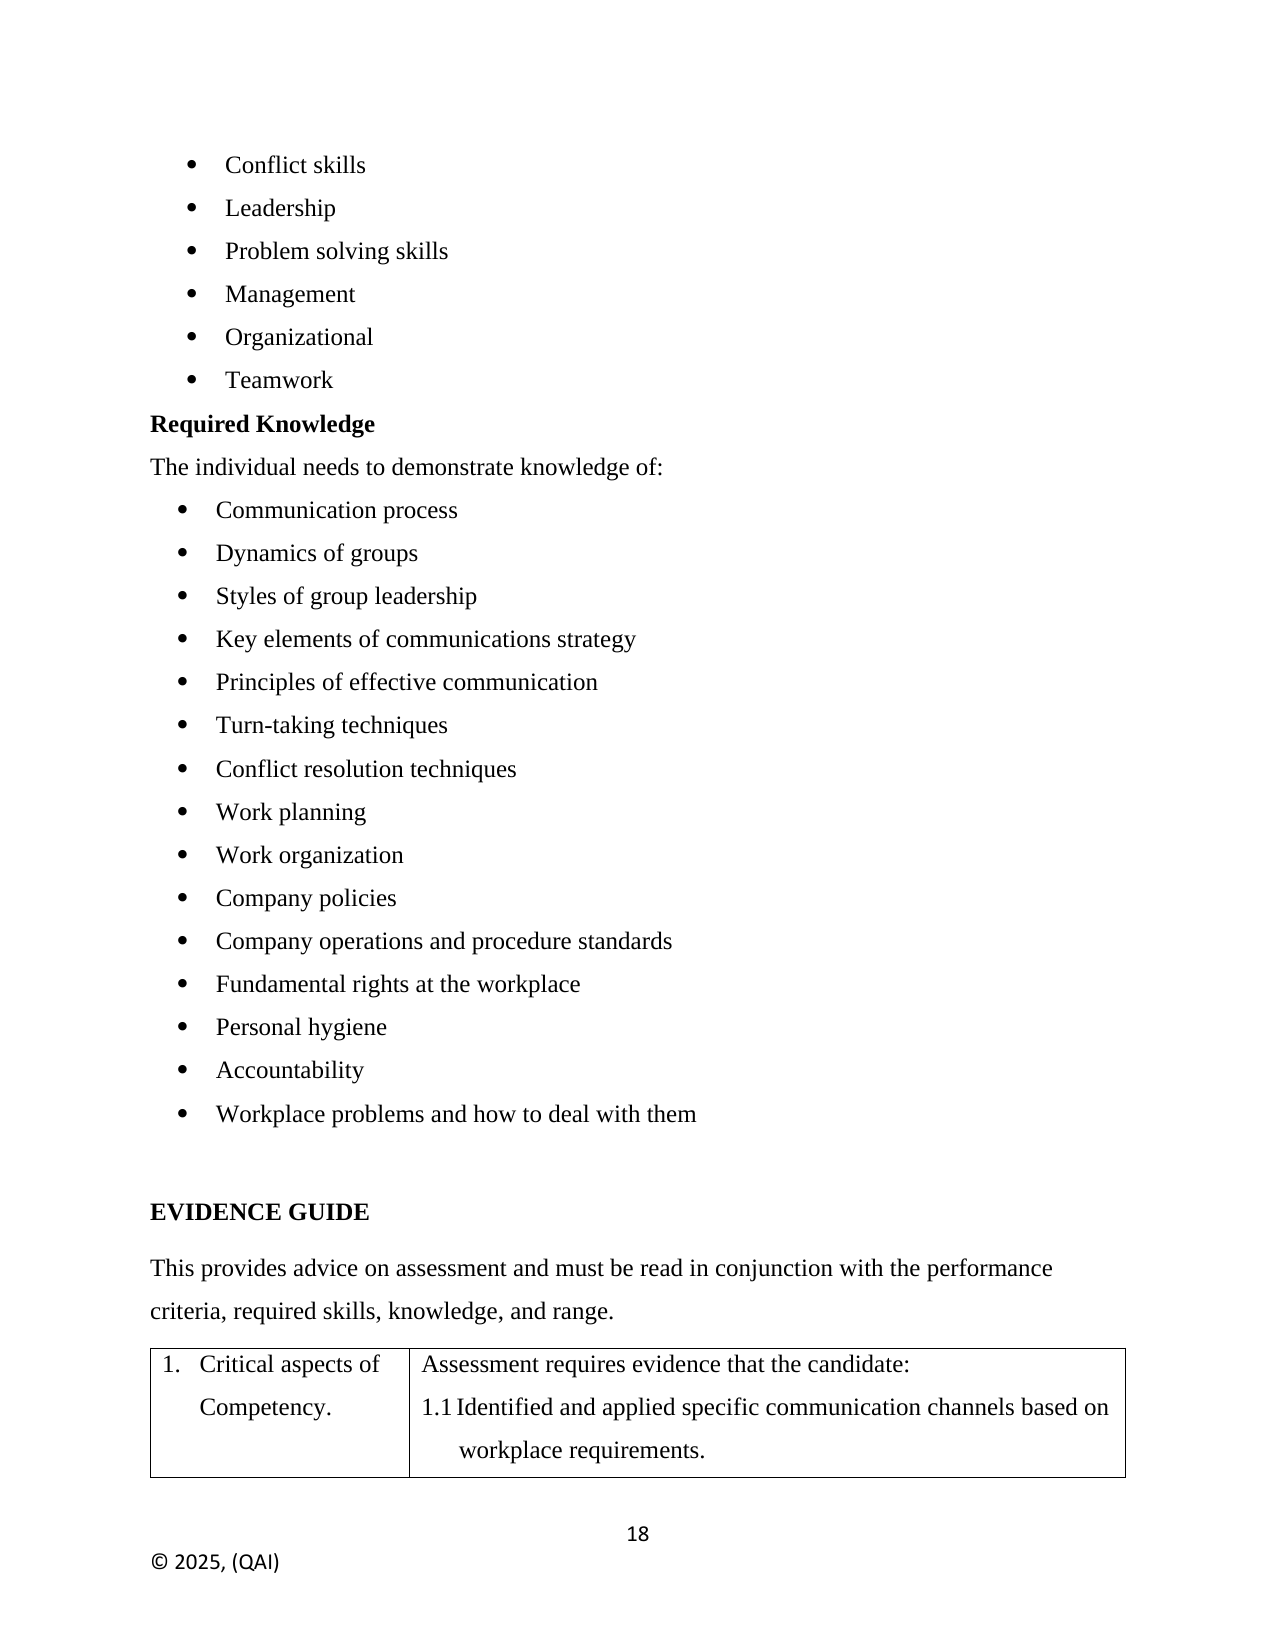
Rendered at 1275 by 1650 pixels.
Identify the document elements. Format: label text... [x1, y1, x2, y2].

text The individual needs to demonstrate knowledge of: [150, 452, 1125, 481]
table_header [151, 1349, 409, 1477]
list Management [187, 279, 1125, 308]
list Key elements of communications strategy [178, 624, 1125, 653]
list Workplace problems and how to deal with them [178, 1099, 1125, 1127]
text Required Knowledge [150, 409, 1125, 437]
list Personal hygiene [178, 1012, 1125, 1041]
list Dynamics of groups [178, 538, 1125, 567]
list Company policies [178, 883, 1125, 912]
list Conflict skills [187, 150, 1125, 179]
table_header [410, 1349, 1125, 1477]
list Turn-taking techniques [178, 711, 1125, 739]
list Problem solving skills [187, 236, 1125, 265]
list Organizational [187, 322, 1125, 351]
list Leadership [187, 193, 1125, 222]
list Accountability [178, 1056, 1125, 1084]
list Communication process [178, 495, 1125, 524]
list Work organization [178, 840, 1125, 869]
text This provides advice on assessment and must be read in conjunction with the performance criteria, required skills, knowledge, and range. [150, 1253, 1125, 1325]
list Principles of effective communication [178, 667, 1125, 696]
list Teamwork [187, 366, 1125, 394]
text EVIDENCE GUIDE [150, 1197, 1125, 1226]
list Company operations and procedure standards [178, 926, 1125, 955]
list Conflict resolution techniques [178, 754, 1125, 782]
list Work planning [178, 797, 1125, 826]
list Styles of group leadership [178, 581, 1125, 610]
list Fundamental rights at the workplace [178, 969, 1125, 998]
